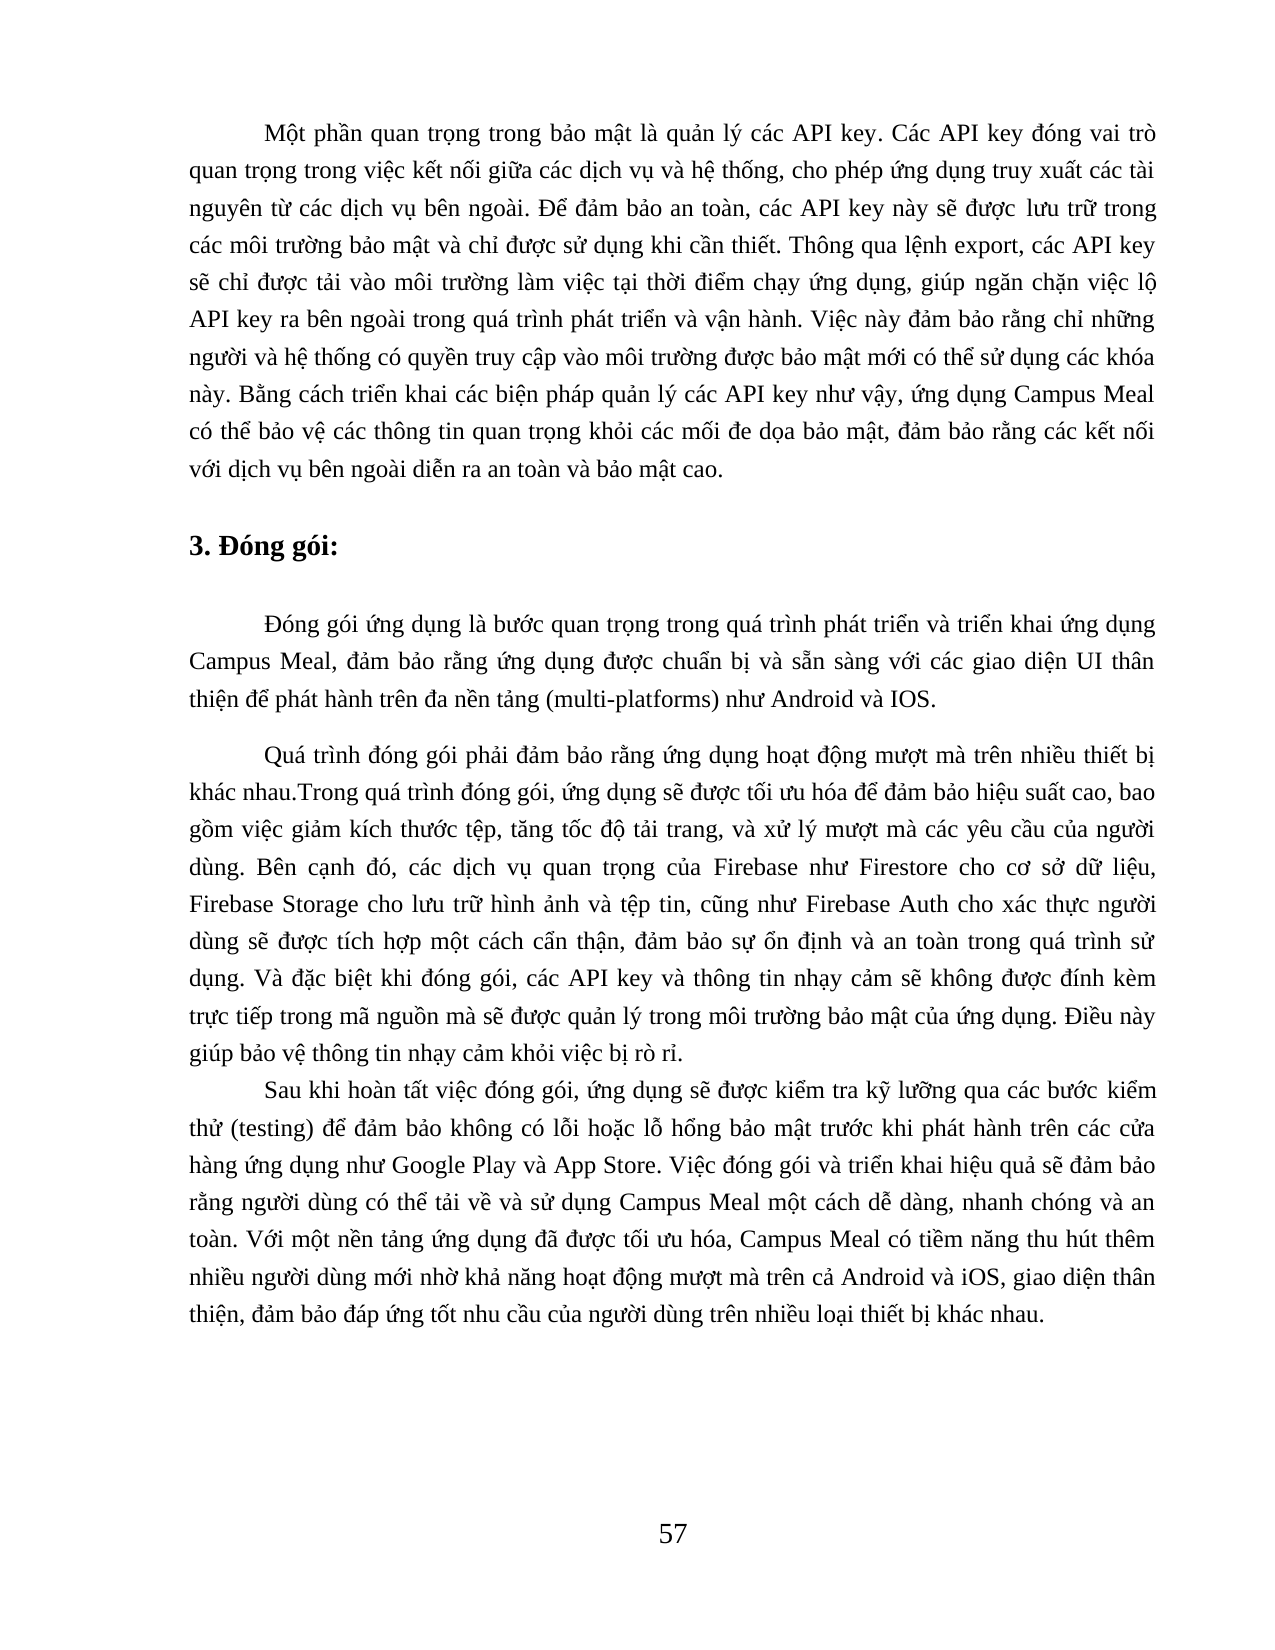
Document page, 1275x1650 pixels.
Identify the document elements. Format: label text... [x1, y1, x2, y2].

text Sau khi hoàn tất việc đóng gói, ứng dụng sẽ được kiểm tra kỹ lưỡng qua các bước kiểm thử (testing) để đảm bảo không có lỗi hoặc lỗ hổng bảo mật trước khi phát hành trên các cửa hàng ứng dụng như Google Play và App Store. Việc đóng gói và triển khai hiệu quả sẽ đảm bảo rằng người dùng có thể tải về và sử dụng Campus Meal một cách dễ dàng, nhanh chóng và an toàn. Với một nền tảng ứng dụng đã được tối ưu hóa, Campus Meal có tiềm năng thu hút thêm nhiều người dùng mới nhờ khả năng hoạt động mượt mà trên cả Android và iOS, giao diện thân thiện, đảm bảo đáp ứng tốt nhu cầu của người dùng trên nhiều loại thiết bị khác nhau. [189, 1075, 1157, 1328]
text Quá trình đóng gói phải đảm bảo rằng ứng dụng hoạt động mượt mà trên nhiều thiết bị khác nhau.Trong quá trình đóng gói, ứng dụng sẽ được tối ưu hóa để đảm bảo hiệu suất cao, bao gồm việc giảm kích thước tệp, tăng tốc độ tải trang, và xử lý mượt mà các yêu cầu của người dùng. Bên cạnh đó, các dịch vụ quan trọng của Firebase như Firestore cho cơ sở dữ liệu, Firebase Storage cho lưu trữ hình ảnh và tệp tin, cũng như Firebase Auth cho xác thực người dùng sẽ được tích hợp một cách cẩn thận, đảm bảo sự ổn định và an toàn trong quá trình sử dụng. Và đặc biệt khi đóng gói, các API key và thông tin nhạy cảm sẽ không được đính kèm trực tiếp trong mã nguồn mà sẽ được quản lý trong môi trường bảo mật của ứng dụng. Điều này giúp bảo vệ thông tin nhạy cảm khỏi việc bị rò rỉ. [189, 740, 1157, 1067]
text 3. Đóng gói: [189, 528, 1157, 562]
text Đóng gói ứng dụng là bước quan trọng trong quá trình phát triển và triển khai ứng dụng Campus Meal, đảm bảo rằng ứng dụng được chuẩn bị và sẵn sàng với các giao diện UI thân thiện để phát hành trên đa nền tảng (multi-platforms) như Android và IOS. [189, 609, 1157, 712]
text Một phần quan trọng trong bảo mật là quản lý các API key. Các API key đóng vai trò quan trọng trong việc kết nối giữa các dịch vụ và hệ thống, cho phép ứng dụng truy xuất các tài nguyên từ các dịch vụ bên ngoài. Để đảm bảo an toàn, các API key này sẽ được lưu trữ trong các môi trường bảo mật và chỉ được sử dụng khi cần thiết. Thông qua lệnh export, các API key sẽ chỉ được tải vào môi trường làm việc tại thời điểm chạy ứng dụng, giúp ngăn chặn việc lộ API key ra bên ngoài trong quá trình phát triển và vận hành. Việc này đảm bảo rằng chỉ những người và hệ thống có quyền truy cập vào môi trường được bảo mật mới có thể sử dụng các khóa này. Bằng cách triển khai các biện pháp quản lý các API key như vậy, ứng dụng Campus Meal có thể bảo vệ các thông tin quan trọng khỏi các mối đe dọa bảo mật, đảm bảo rằng các kết nối với dịch vụ bên ngoài diễn ra an toàn và bảo mật cao. [189, 118, 1157, 482]
